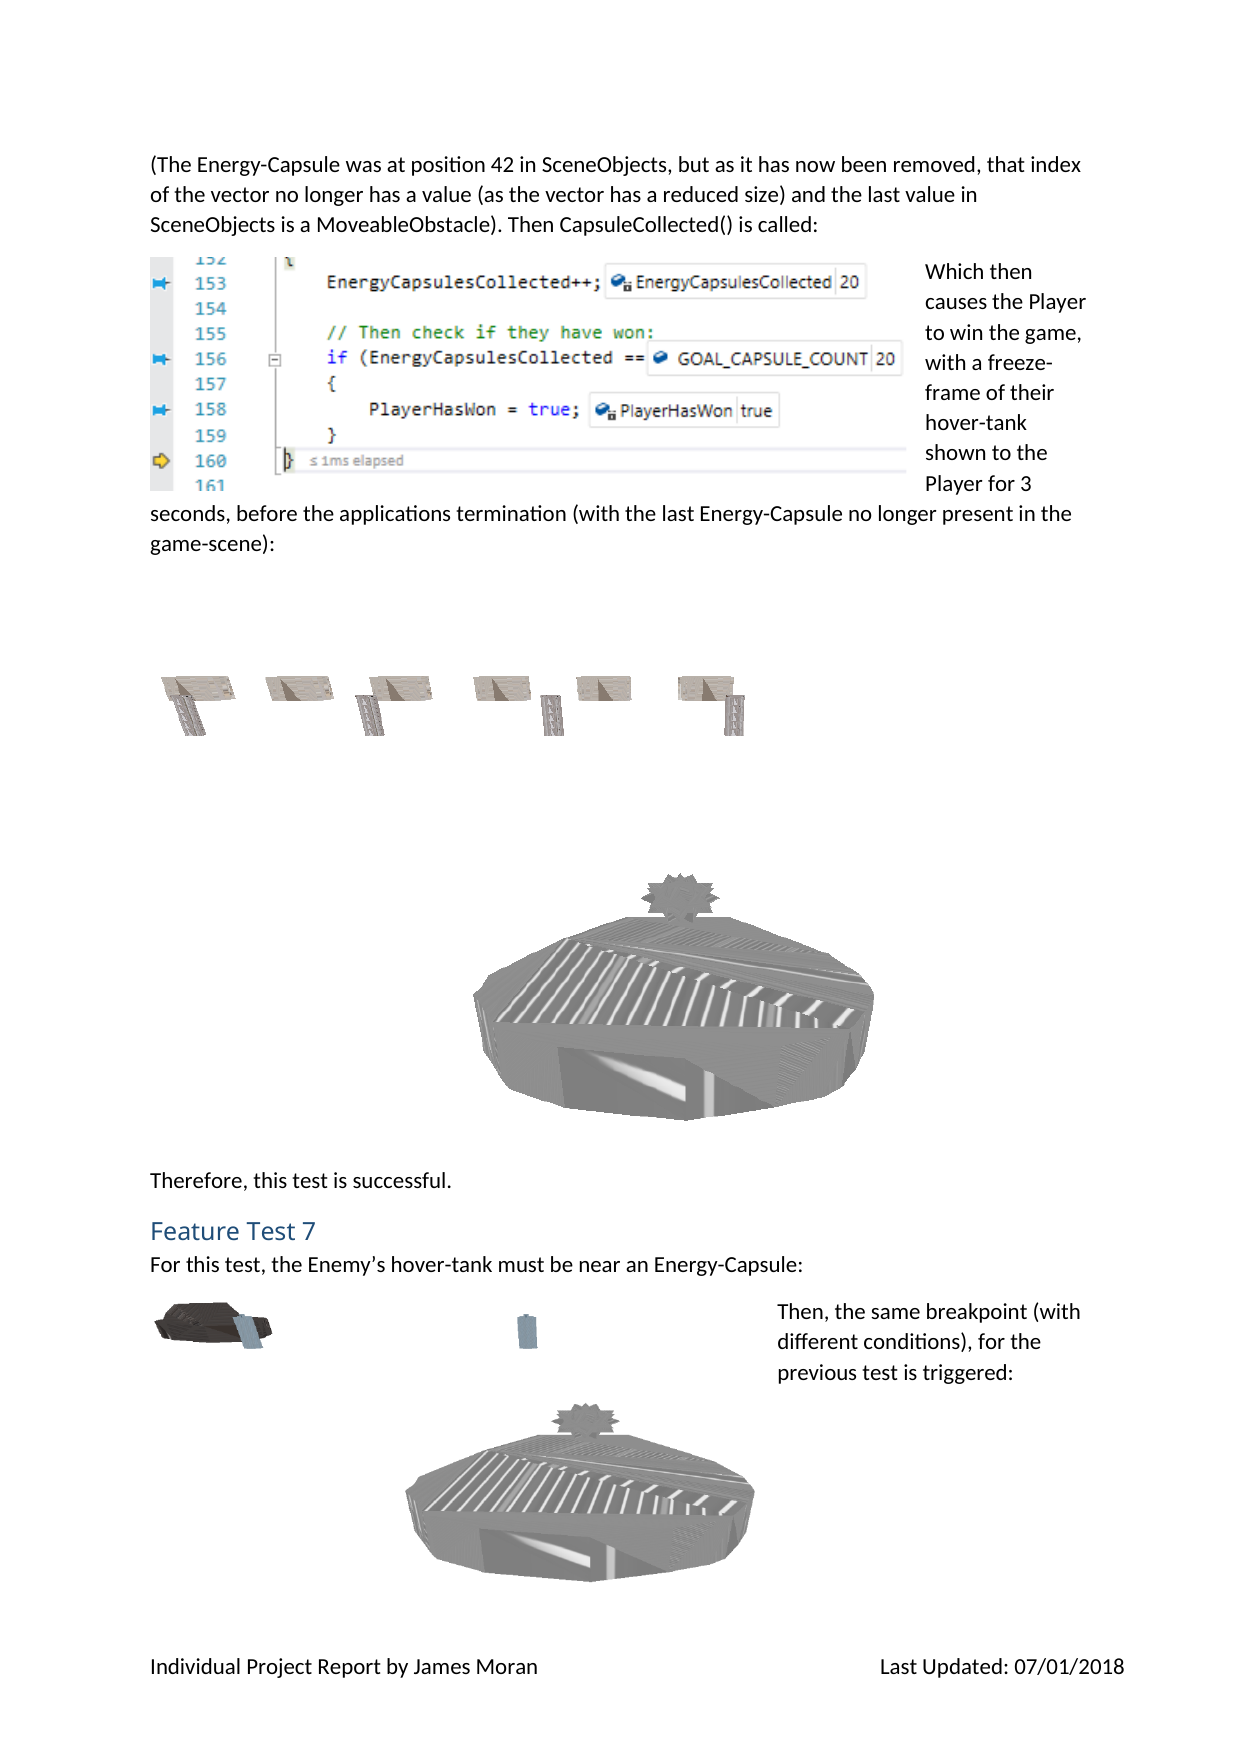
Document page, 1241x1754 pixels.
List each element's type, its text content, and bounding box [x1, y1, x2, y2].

text (The Energy-Capsule was at position 42 in SceneObjects, but as it has now been removed, that index of the vector no longer has a value (as the vector has a reduced size) and the last value in SceneObjects is a MoveableObstacle). Then CapsuleCollected() is called: [150, 150, 1090, 238]
text Therefore, this test is successful. [150, 1146, 1090, 1195]
picture [150, 1298, 759, 1590]
subtitle Feature Test 7 [150, 1213, 1090, 1248]
text For this test, the Enemy’s hover-tank must be near an Energy-Capsule: [150, 1250, 1090, 1278]
picture [150, 670, 1091, 1146]
text Then, the same breakpoint (with different conditions), for the previous test is triggered: [150, 1297, 1090, 1386]
picture [150, 257, 907, 491]
